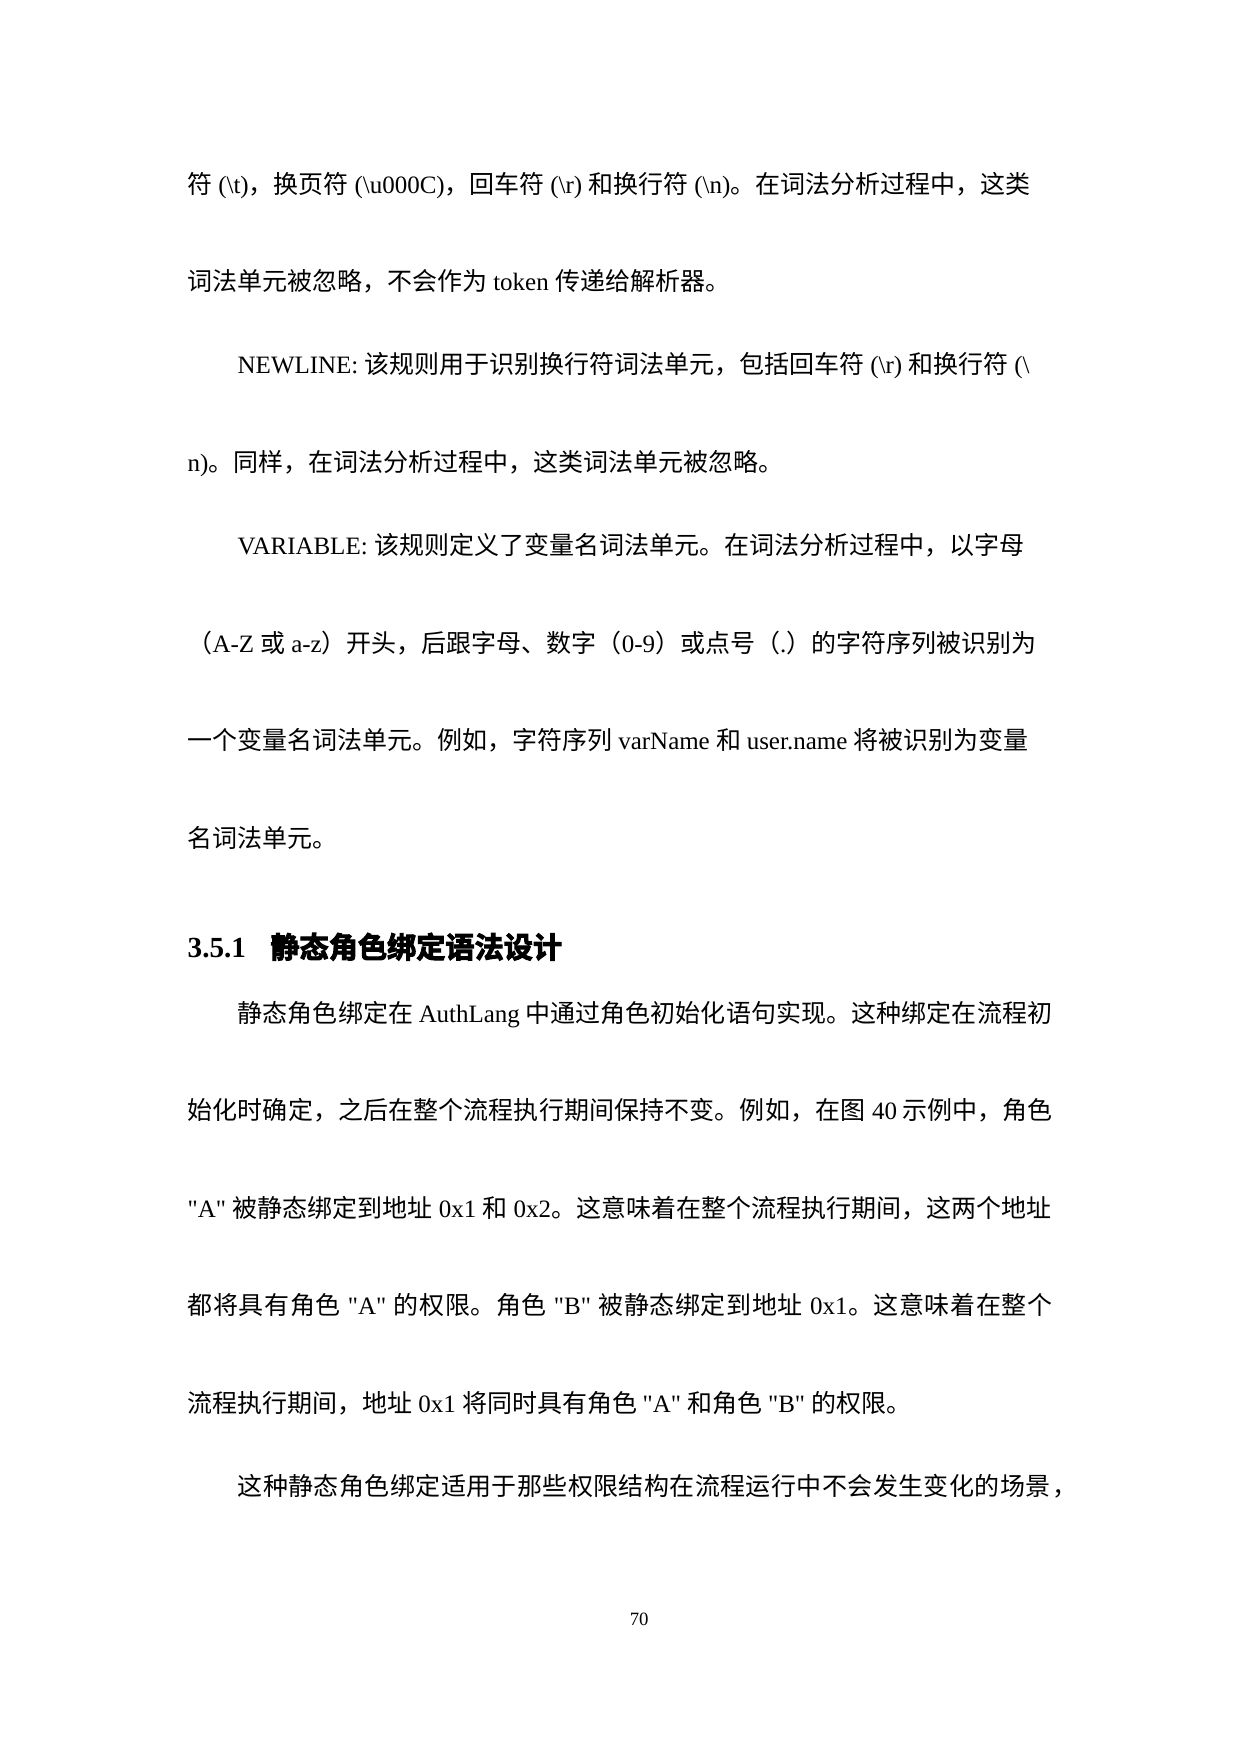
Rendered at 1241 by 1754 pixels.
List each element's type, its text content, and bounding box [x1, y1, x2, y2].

text 静态角色绑定在AuthLang中通过角色初始化语句实现。这种绑定在流程初始化时确定，之后在整个流程执行期间保持不变。例如，在图40示例中，角色 "A" 被静态绑定到地址 0x1 和 0x2。这意味着在整个流程执行期间，这两个地址都将具有角色 "A" 的权限。角色 "B" 被静态绑定到地址 0x1。这意味着在整个流程执行期间，地址 0x1 将同时具有角色 "A" 和角色 "B" 的权限。 [187, 979, 1053, 1434]
text NEWLINE: 该规则用于识别换行符词法单元，包括回车符 (\r) 和换行符 (\n)。同样，在词法分析过程中，这类词法单元被忽略。 [187, 331, 1053, 493]
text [187, 1452, 1053, 1517]
subtitle 静态角色绑定语法设计 [187, 914, 1053, 979]
text VARIABLE: 该规则定义了变量名词法单元。在词法分析过程中，以字母（A-Z 或 a-z）开头，后跟字母、数字（0-9）或点号（.）的字符序列被识别为一个变量名词法单元。例如，字符序列 varName 和 user.name 将被识别为变量名词法单元。 [187, 511, 1053, 869]
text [187, 150, 1053, 312]
